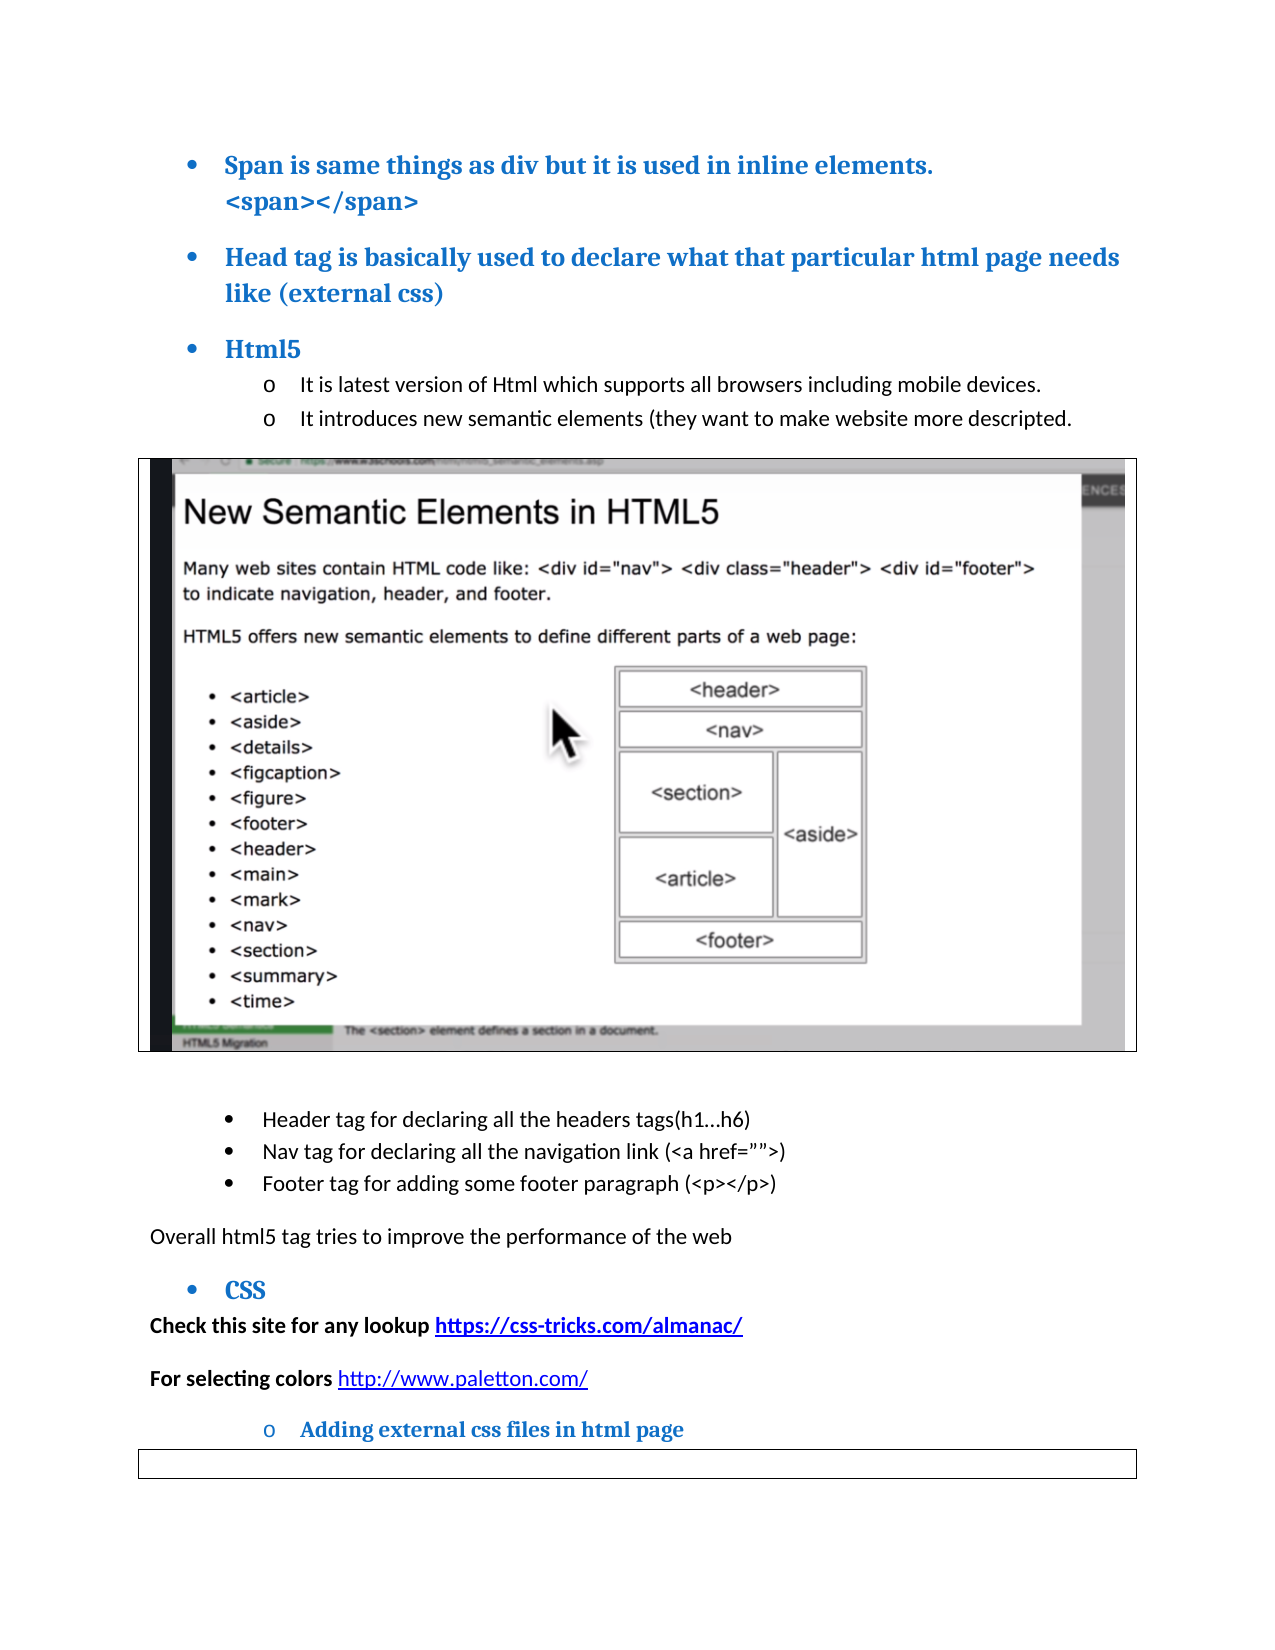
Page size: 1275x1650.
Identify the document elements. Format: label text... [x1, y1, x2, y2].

subtitle CSS [187, 1275, 1125, 1307]
subtitle Head tag is basically used to declare what that particular html page needs like (external css) [187, 242, 1125, 309]
list It introduces new semantic elements (they want to make website more descripted. [262, 404, 1125, 433]
text Check this site for any lookup https://css-tricks.com/almanac/ [150, 1311, 1125, 1339]
list Header tag for declaring all the headers tags(h1…h6) [225, 1105, 1125, 1133]
picture [150, 459, 1125, 1051]
text Overall html5 tag tries to improve the performance of the web [150, 1222, 1125, 1250]
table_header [139, 1450, 1136, 1478]
table_header [1125, 459, 1136, 1051]
subtitle Html5 [187, 334, 1125, 366]
text For selecting colors http://www.paletton.com/ [150, 1364, 1125, 1392]
list Nav tag for declaring all the navigation link (<a href=””>) [225, 1137, 1125, 1165]
subtitle Span is same things as div but it is used in inline elements. <span></span> [187, 150, 1125, 217]
list It is latest version of Html which supports all browsers including mobile devices. [262, 370, 1125, 399]
list Footer tag for adding some footer paragraph (<p></p>) [225, 1169, 1125, 1197]
table_header [139, 459, 150, 1051]
subtitle Adding external css files in html page [262, 1417, 1125, 1445]
